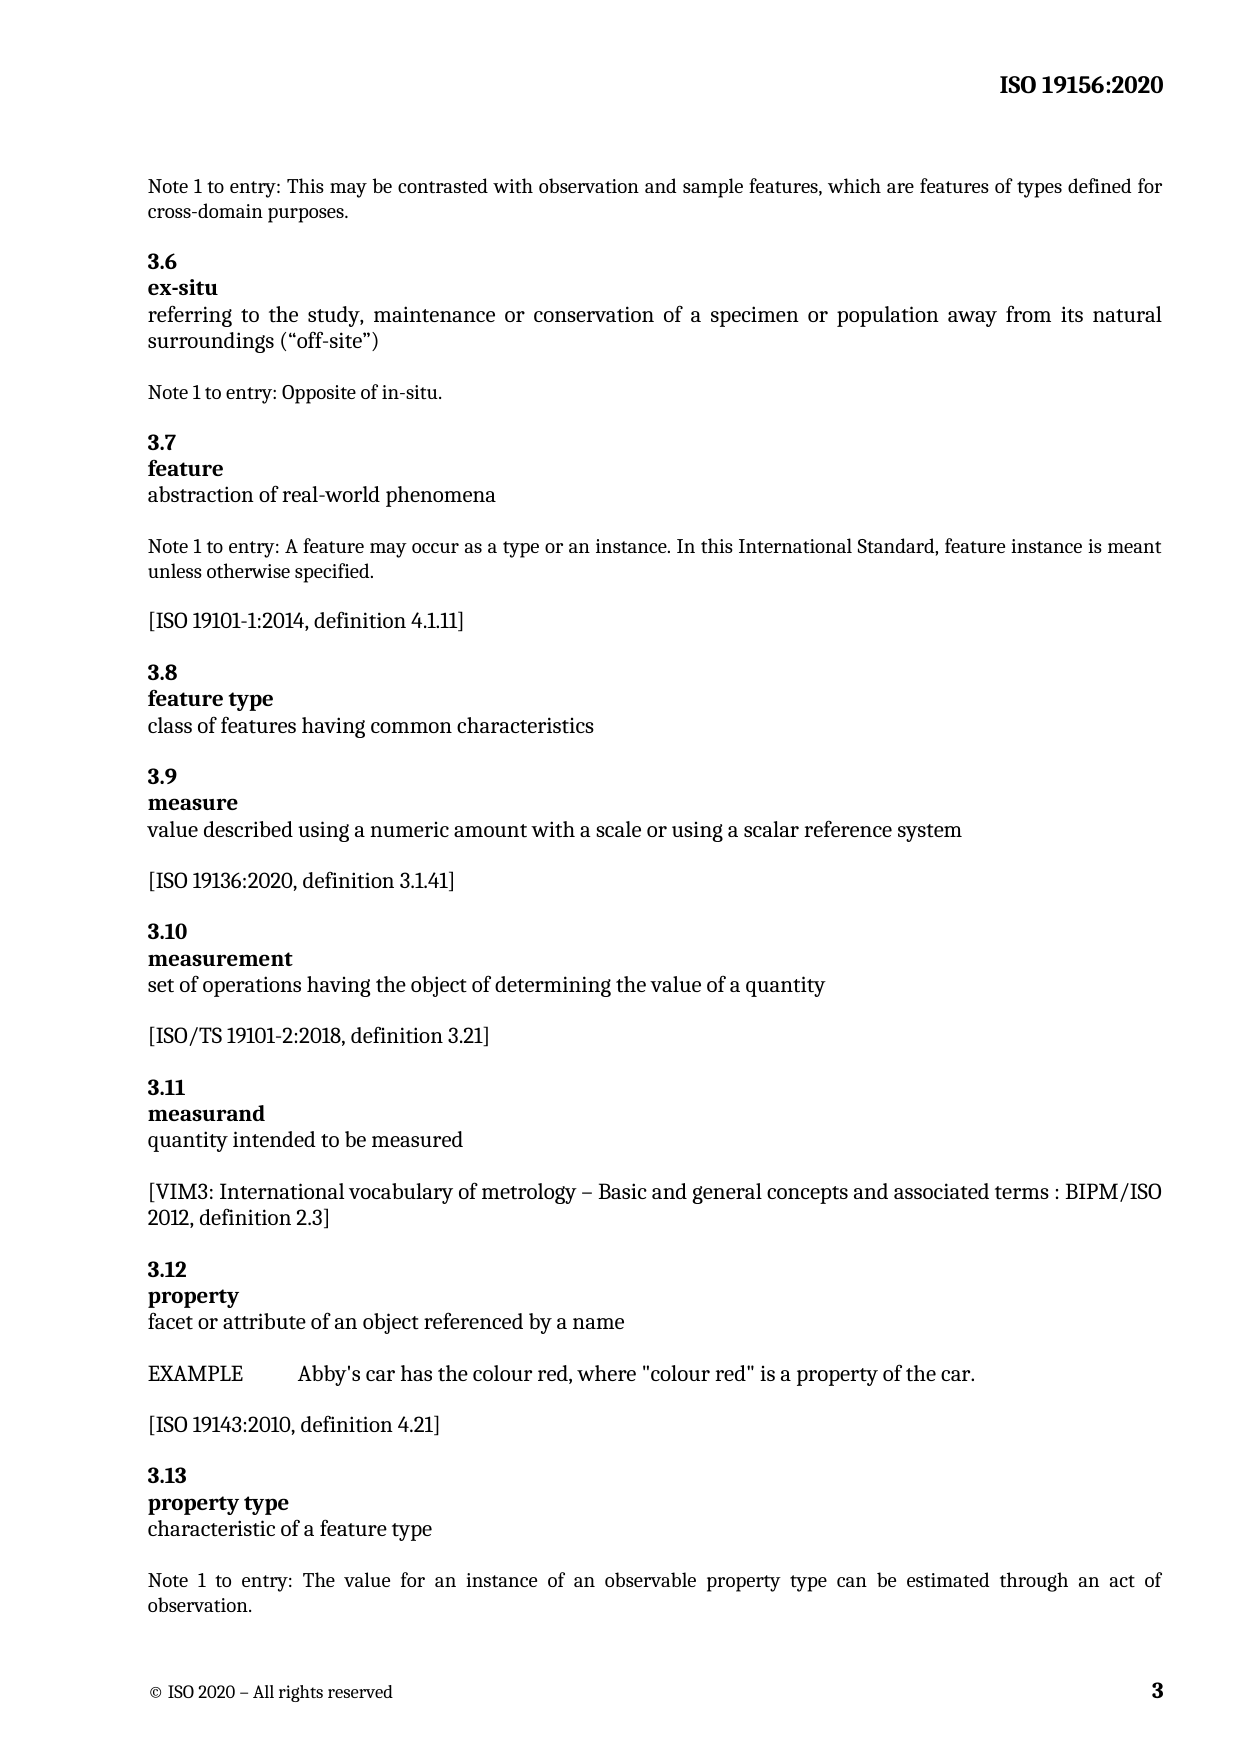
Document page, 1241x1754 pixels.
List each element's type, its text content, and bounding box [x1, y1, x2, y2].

text abstraction of real-world phenomena [148, 482, 1163, 508]
text measurement [148, 946, 1163, 972]
text property type [148, 1489, 1163, 1516]
text value described using a numeric amount with a scale or using a scalar reference system [148, 816, 1163, 843]
text EXAMPLE Abby's car has the colour red, where "colour red" is a property of the car. [148, 1360, 1163, 1387]
text 3.10 [148, 919, 1163, 946]
text [ISO 19101-1:2014, definition 4.1.11] [148, 608, 1163, 635]
text quantity intended to be measured [148, 1127, 1163, 1154]
text Note 1 to entry: A feature may occur as a type or an instance. In this International Standard, feature instance is meant unless otherwise specified. [148, 533, 1163, 583]
text 3.11 [148, 1074, 1163, 1101]
text referring to the study, maintenance or conservation of a specimen or population away from its natural surroundings (“off-site”) [148, 302, 1163, 354]
text measure [148, 790, 1163, 816]
text Note 1 to entry: The value for an instance of an observable property type can be estimated through an act of observation. [148, 1567, 1163, 1617]
text feature type [148, 686, 1163, 712]
text [ISO/TS 19101-2:2018, definition 3.21] [148, 1023, 1163, 1049]
text 3.6 [148, 249, 1163, 275]
text ex-situ [148, 275, 1163, 302]
text [VIM3: International vocabulary of metrology – Basic and general concepts and associated terms : BIPM/ISO 2012, definition 2.3] [148, 1179, 1163, 1231]
text 3.13 [148, 1463, 1163, 1489]
text characteristic of a feature type [148, 1516, 1163, 1542]
text Note 1 to entry: Opposite of in-situ. [148, 379, 1163, 404]
text facet or attribute of an object referenced by a name [148, 1309, 1163, 1335]
text set of operations having the object of determining the value of a quantity [148, 972, 1163, 998]
text Note 1 to entry: This may be contrasted with observation and sample features, which are features of types defined for cross-domain purposes. [148, 174, 1163, 224]
text 3.7 [148, 429, 1163, 456]
text property [148, 1283, 1163, 1309]
text 3.9 [148, 764, 1163, 790]
text [ISO 19136:2020, definition 3.1.41] [148, 868, 1163, 894]
text measurand [148, 1101, 1163, 1127]
text 3.8 [148, 660, 1163, 686]
text 3.12 [148, 1256, 1163, 1283]
text class of features having common characteristics [148, 712, 1163, 739]
text feature [148, 456, 1163, 482]
text [ISO 19143:2010, definition 4.21] [148, 1412, 1163, 1438]
